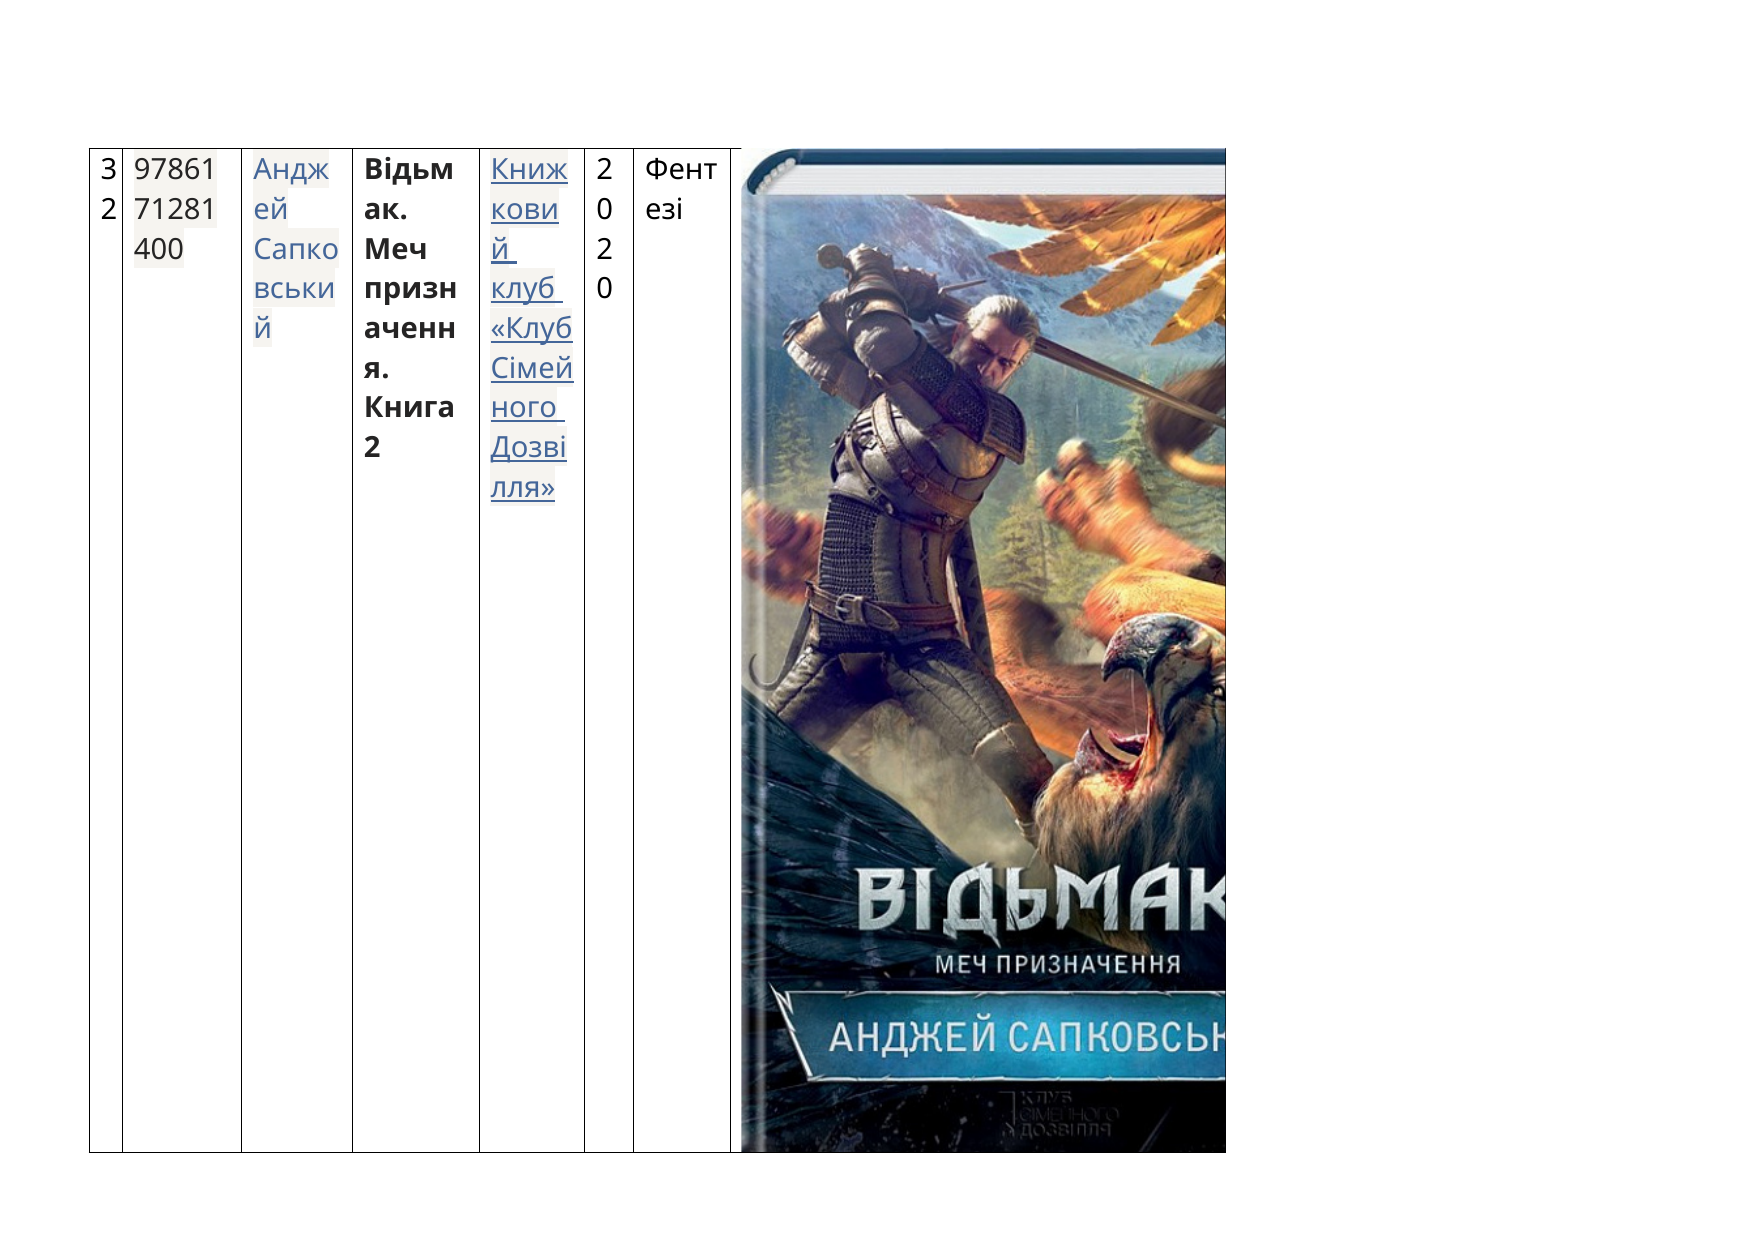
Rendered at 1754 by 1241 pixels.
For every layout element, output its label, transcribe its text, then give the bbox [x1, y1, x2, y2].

table_cell 9786171281400 [123, 149, 241, 1152]
table_cell Фентезі [634, 149, 730, 1152]
picture [741, 148, 1226, 1152]
table_cell 2020 [585, 149, 633, 1152]
table_cell [731, 149, 741, 1152]
table_cell Анджей Сапковський [242, 149, 352, 1152]
table_cell Відьмак. Меч призначення. Книга 2 [353, 149, 479, 1152]
table_cell 32 [90, 149, 122, 1152]
table_cell Книжковий клуб «Клуб Сімейного Дозвілля» [480, 149, 584, 1152]
